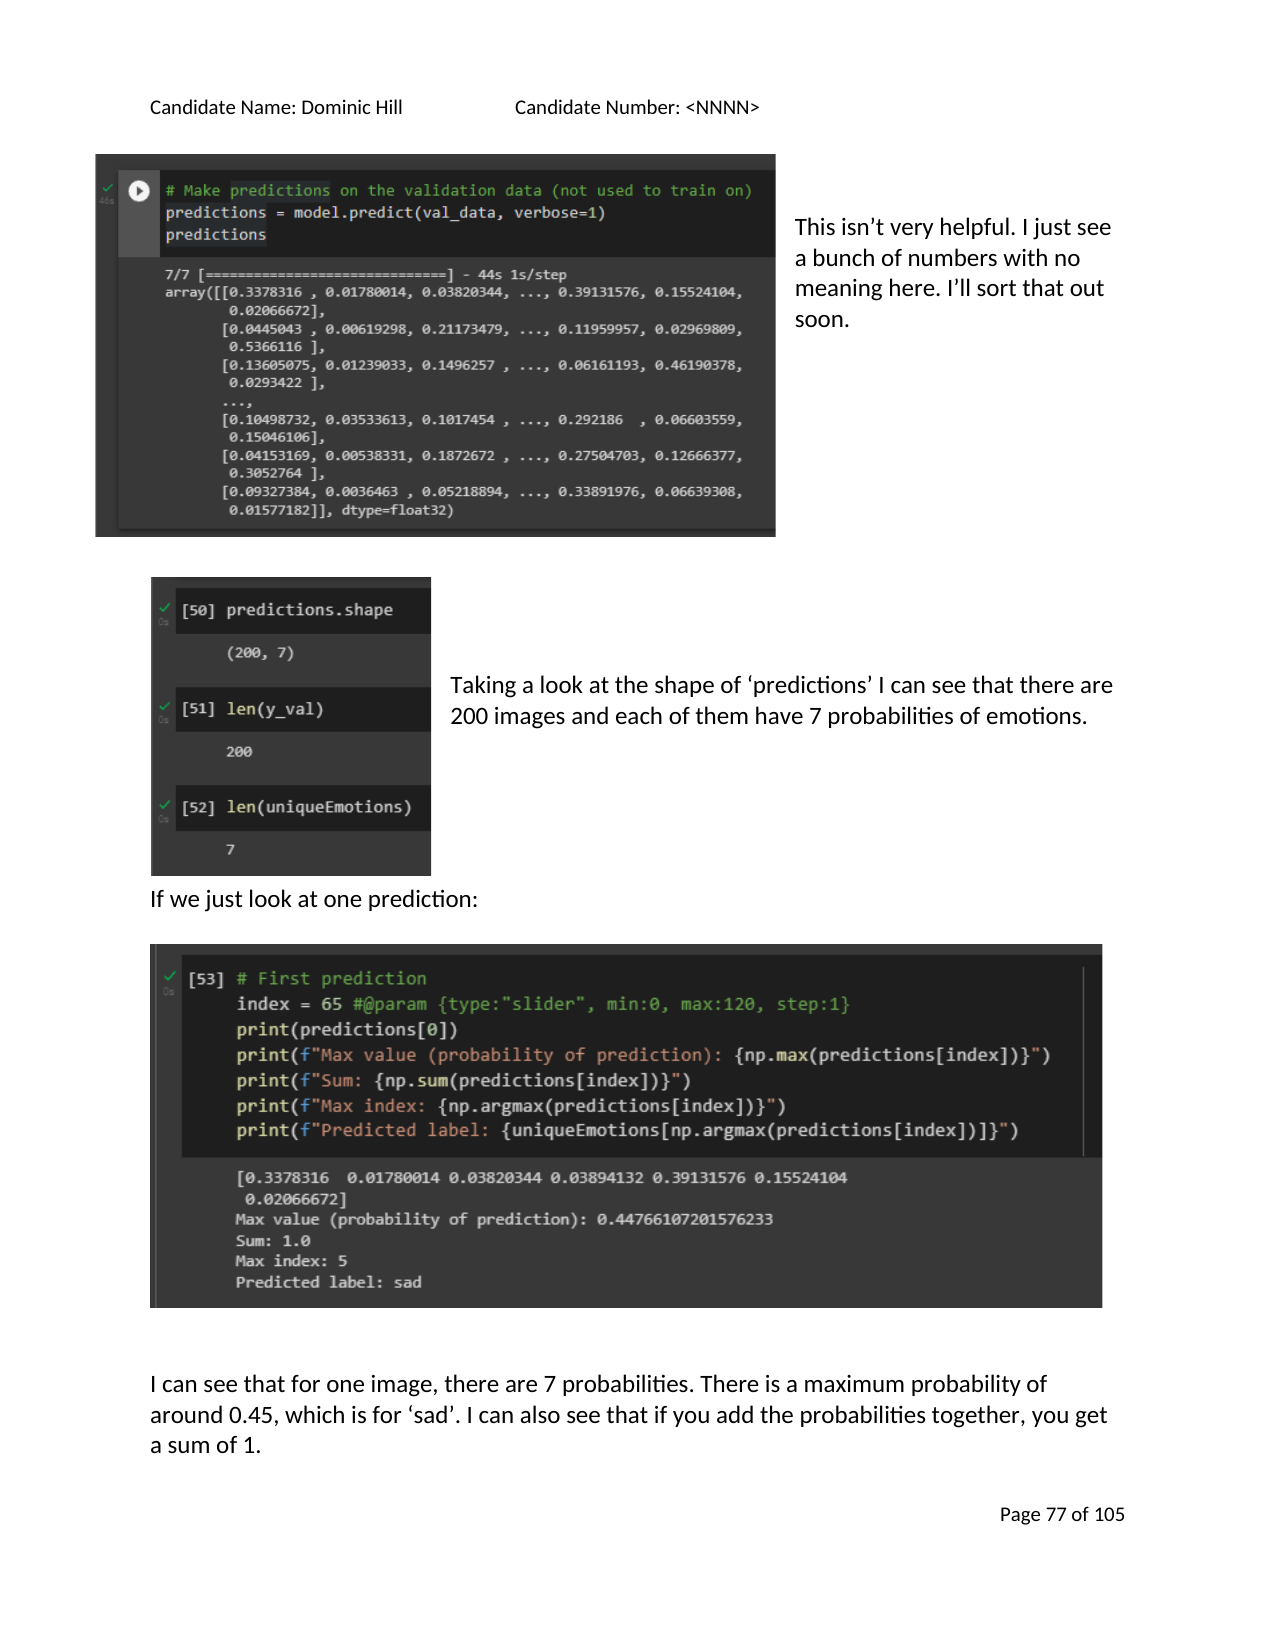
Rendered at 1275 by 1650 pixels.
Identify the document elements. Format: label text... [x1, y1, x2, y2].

text If we just look at one prediction: [150, 883, 1125, 913]
text I can see that for one image, there are 7 probabilities. There is a maximum probability of around 0.45, which is for ‘sad’. I can also see that if you add the probabilities together, you get a sum of 1. [150, 1368, 1125, 1460]
picture [150, 944, 1103, 1308]
picture [94, 154, 776, 536]
text Taking a look at the shape of ‘predictions’ I can see that there are 200 images and each of them have 7 probabilities of emotions. [431, 669, 1125, 730]
picture [150, 577, 431, 874]
text This isn’t very helpful. I just see a bunch of numbers with no meaning here. I’ll sort that out soon. [776, 212, 1125, 334]
